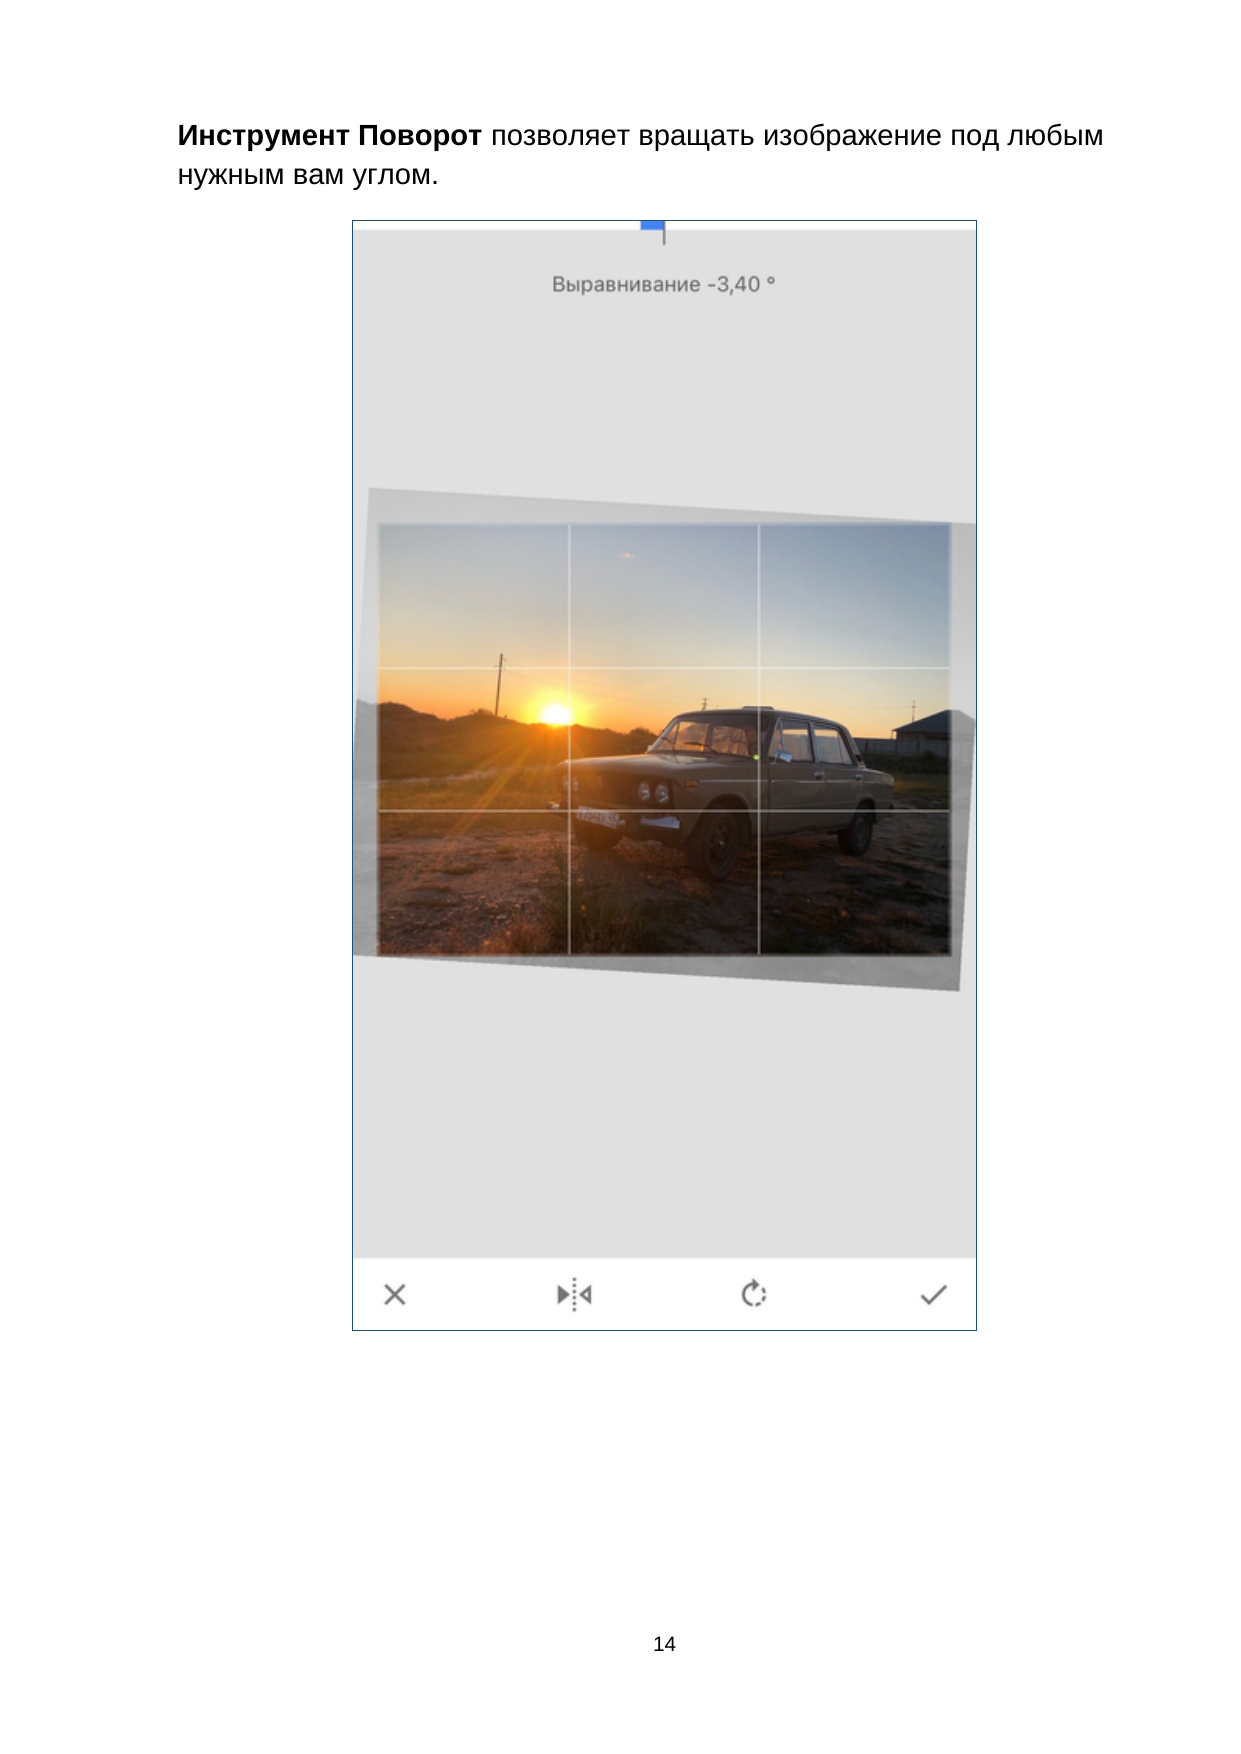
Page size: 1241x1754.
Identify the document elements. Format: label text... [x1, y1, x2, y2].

picture [353, 221, 976, 1330]
text Инструмент Поворот позволяет вращать изображение под любым нужным вам углом. [177, 118, 1152, 190]
